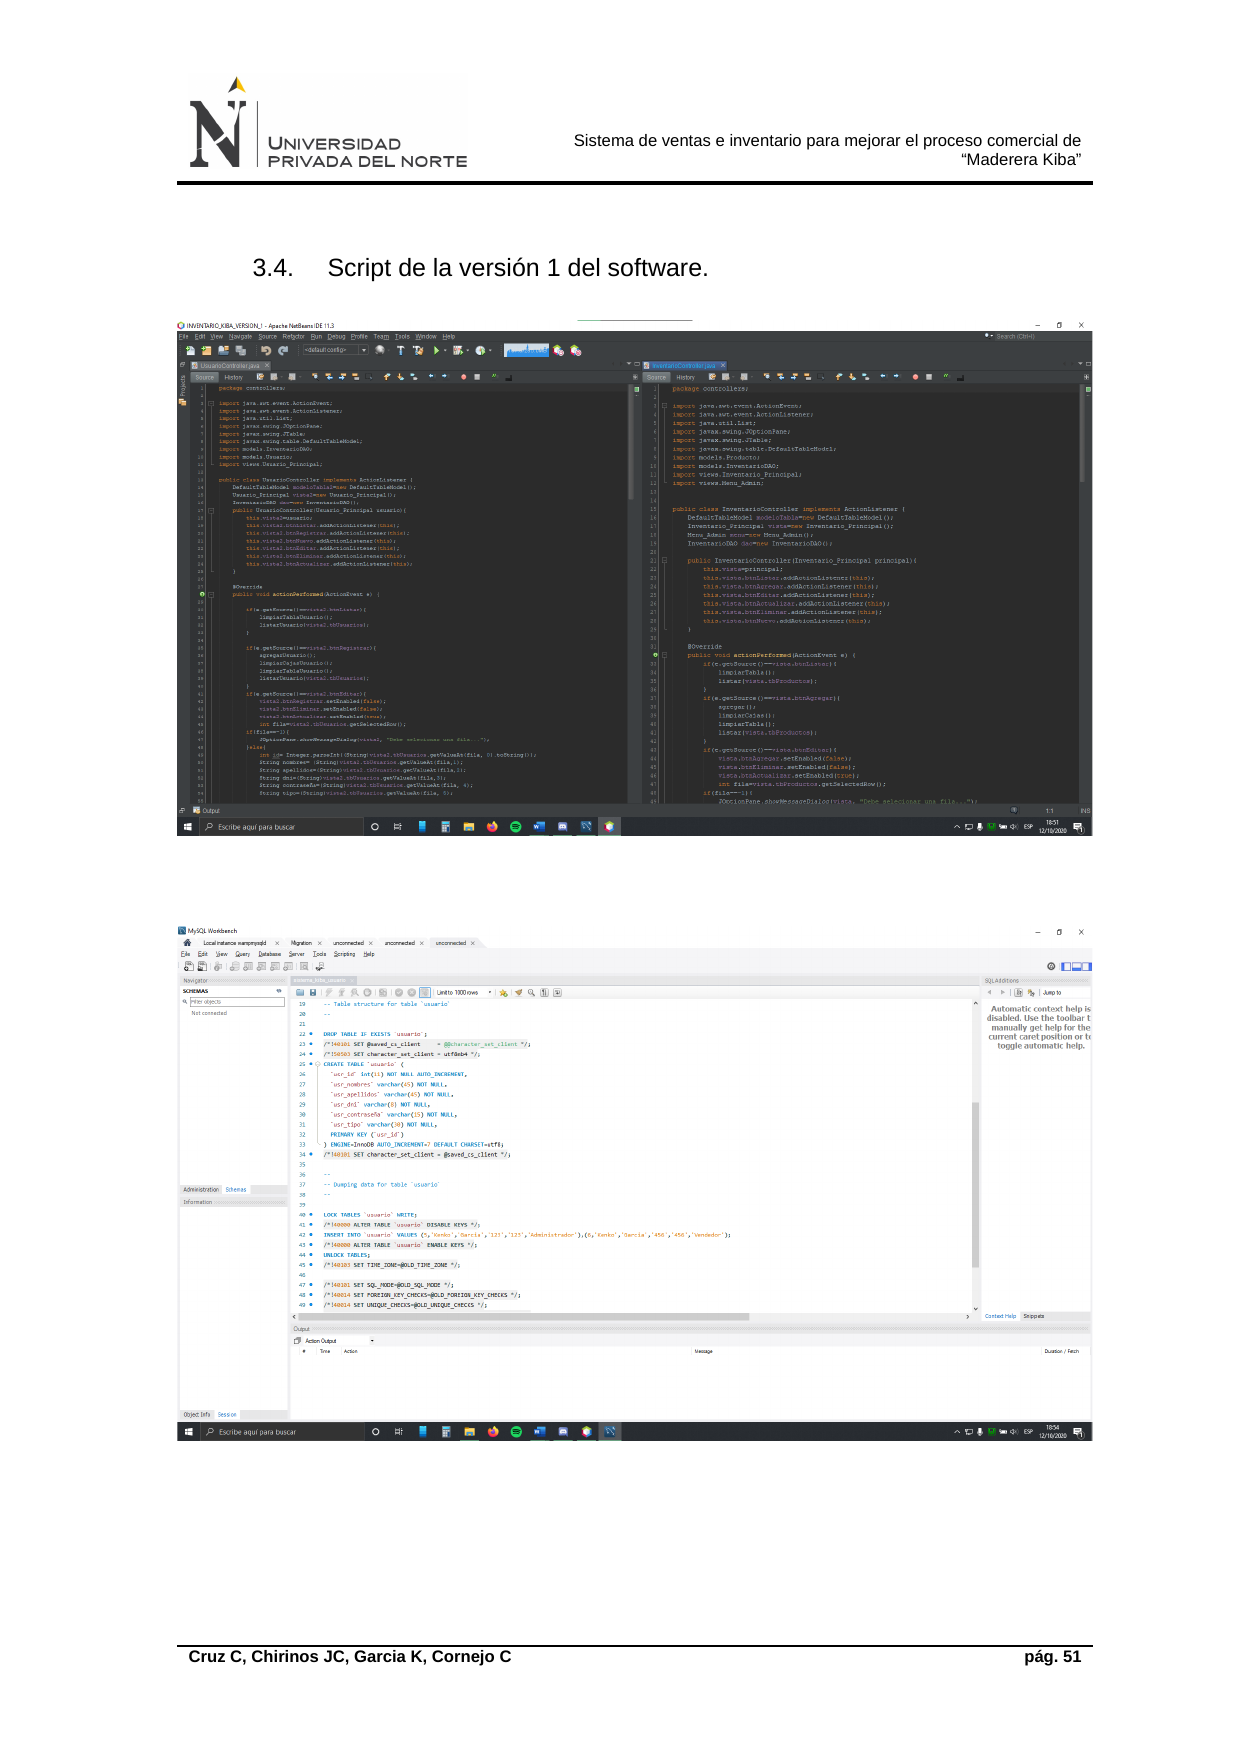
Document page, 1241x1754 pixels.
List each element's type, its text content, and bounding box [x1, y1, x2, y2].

picture [188, 73, 469, 169]
picture [177, 926, 1093, 1441]
picture [177, 320, 1093, 836]
list Script de la versión 1 del software. [252, 253, 1092, 282]
